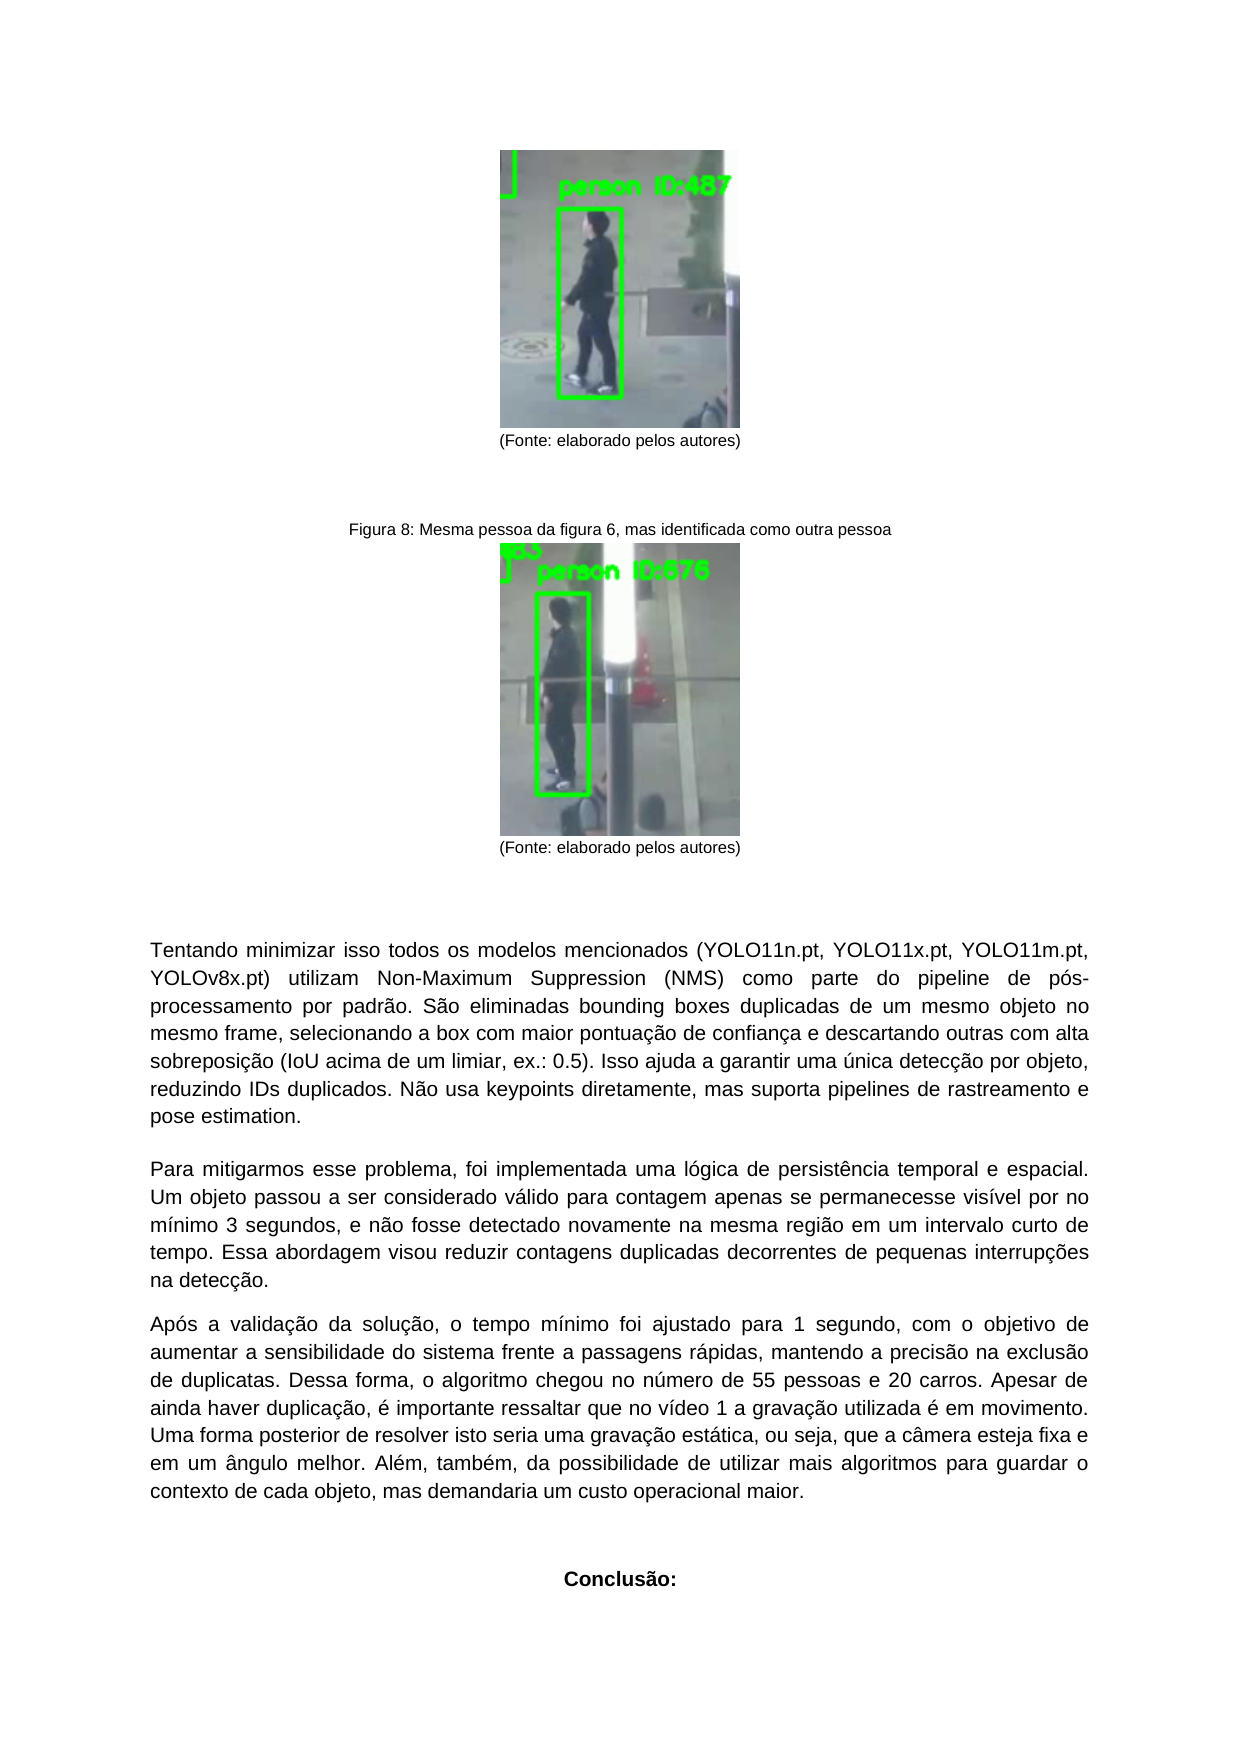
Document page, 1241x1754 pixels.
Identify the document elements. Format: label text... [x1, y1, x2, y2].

text Para mitigarmos esse problema, foi implementada uma lógica de persistência temporal e espacial. Um objeto passou a ser considerado válido para contagem apenas se permanecesse visível por no mínimo 3 segundos, e não fosse detectado novamente na mesma região em um intervalo curto de tempo. Essa abordagem visou reduzir contagens duplicadas decorrentes de pequenas interrupções na detecção. [150, 1157, 1090, 1292]
text Figura 8: Mesma pessoa da figura 6, mas identificada como outra pessoa (Fonte: elaborado pelos autores) [150, 519, 1090, 857]
text Conclusão: [150, 1567, 1090, 1591]
text Tentando minimizar isso todos os modelos mencionados (YOLO11n.pt, YOLO11x.pt, YOLO11m.pt, YOLOv8x.pt) utilizam Non-Maximum Suppression (NMS) como parte do pipeline de pós-processamento por padrão. São eliminadas bounding boxes duplicadas de um mesmo objeto no mesmo frame, selecionando a box com maior pontuação de confiança e descartando outras com alta sobreposição (IoU acima de um limiar, ex.: 0.5). Isso ajuda a garantir uma única detecção por objeto, reduzindo IDs duplicados. Não usa keypoints diretamente, mas suporta pipelines de rastreamento e pose estimation. [150, 938, 1090, 1128]
text Após a validação da solução, o tempo mínimo foi ajustado para 1 segundo, com o objetivo de aumentar a sensibilidade do sistema frente a passagens rápidas, mantendo a precisão na exclusão de duplicatas. Dessa forma, o algoritmo chegou no número de 55 pessoas e 20 carros. Apesar de ainda haver duplicação, é importante ressaltar que no vídeo 1 a gravação utilizada é em movimento. Uma forma posterior de resolver isto seria uma gravação estática, ou seja, que a câmera esteja fixa e em um ângulo melhor. Além, também, da possibilidade de utilizar mais algoritmos para guardar o contexto de cada objeto, mas demandaria um custo operacional maior. [150, 1312, 1090, 1502]
text (Fonte: elaborado pelos autores) [150, 150, 1090, 450]
